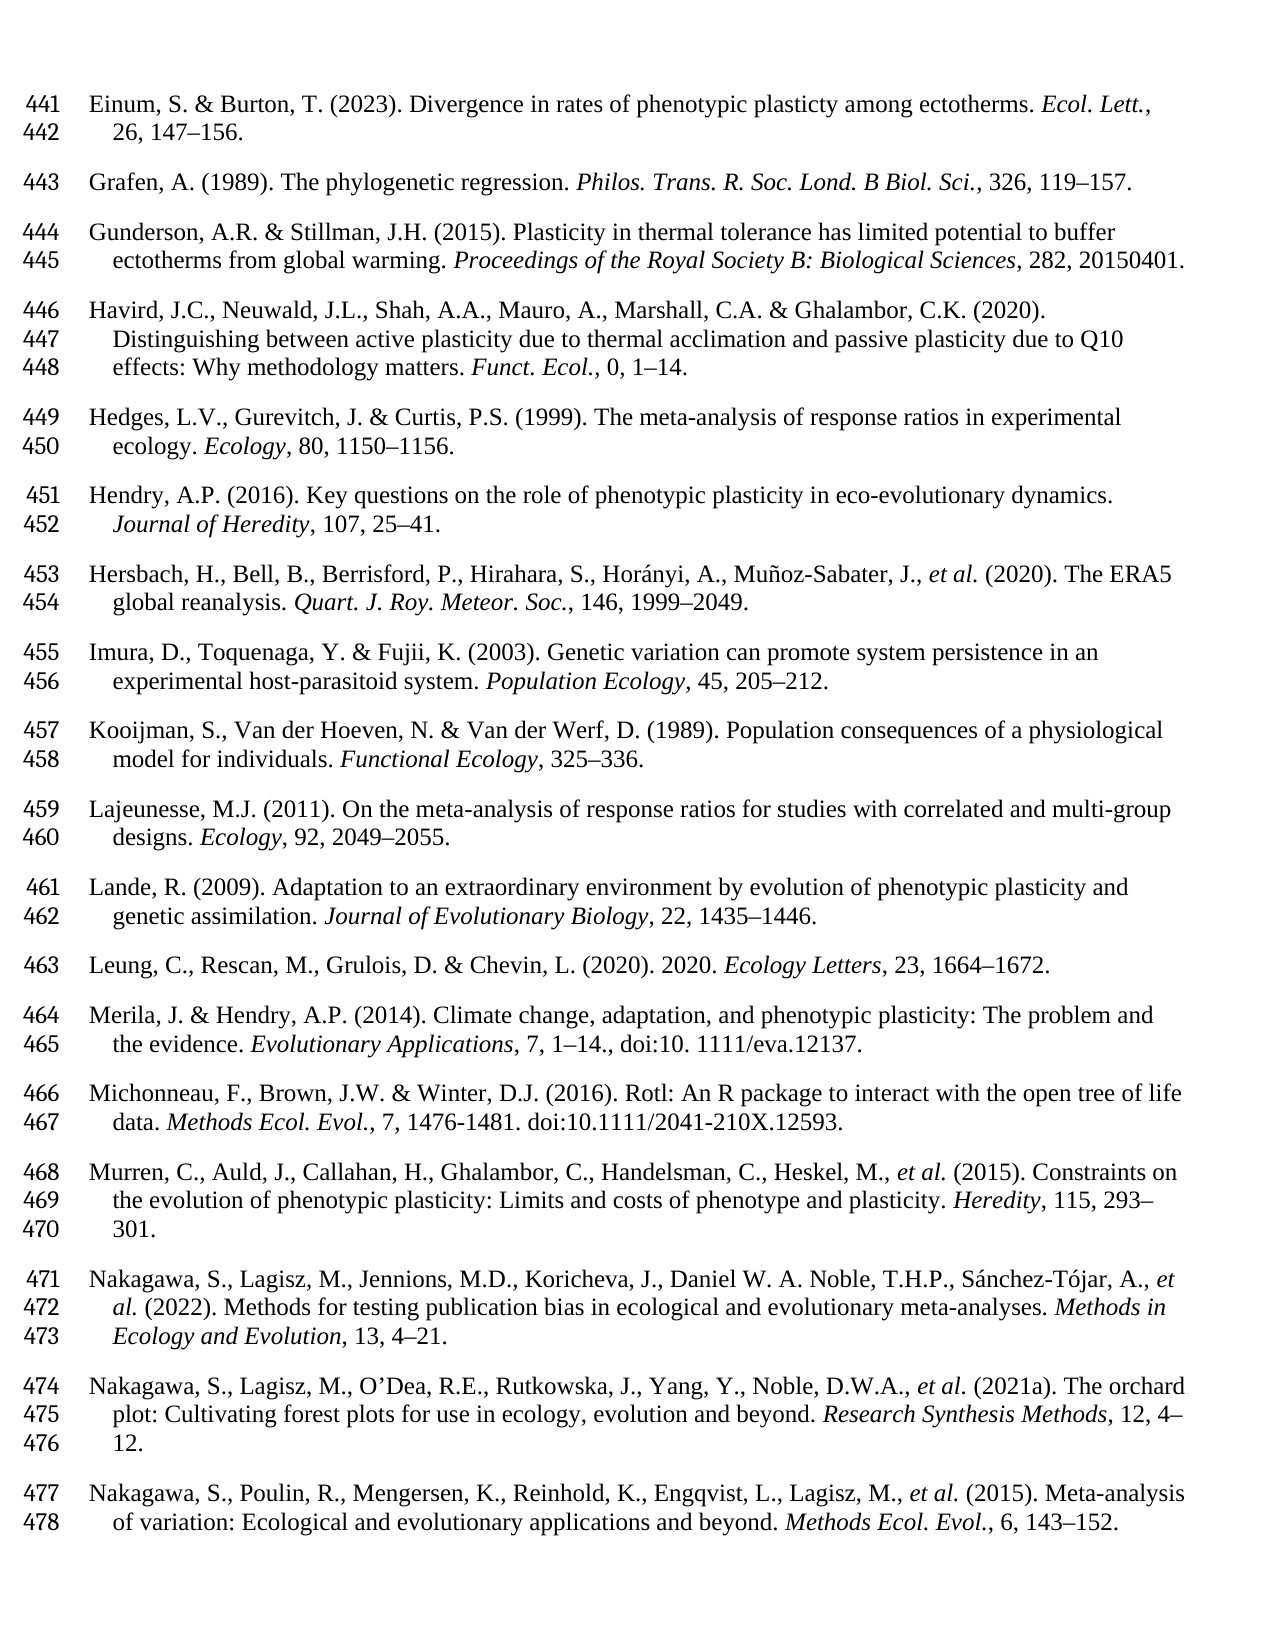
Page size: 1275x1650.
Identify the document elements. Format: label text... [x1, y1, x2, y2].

text Merila, J. & Hendry, A.P. (2014). Climate change, adaptation, and phenotypic plasticity: The problem and the evidence. Evolutionary Applications, 7, 1–14., doi:10. 1111/eva.12137. [89, 1000, 1186, 1057]
text Gunderson, A.R. & Stillman, J.H. (2015). Plasticity in thermal tolerance has limited potential to buffer ectotherms from global warming. Proceedings of the Royal Society B: Biological Sciences, 282, 20150401. [89, 217, 1186, 274]
text Michonneau, F., Brown, J.W. & Winter, D.J. (2016). Rotl: An R package to interact with the open tree of life data. Methods Ecol. Evol., 7, 1476-1481. doi:10.1111/2041-210X.12593. [89, 1078, 1186, 1136]
text Grafen, A. (1989). The phylogenetic regression. Philos. Trans. R. Soc. Lond. B Biol. Sci., 326, 119–157. [89, 167, 1186, 196]
text Hersbach, H., Bell, B., Berrisford, P., Hirahara, S., Horányi, A., Muñoz-Sabater, J., et al. (2020). The ERA5 global reanalysis. Quart. J. Roy. Meteor. Soc., 146, 1999–2049. [89, 559, 1186, 616]
text Hendry, A.P. (2016). Key questions on the role of phenotypic plasticity in eco-evolutionary dynamics. Journal of Heredity, 107, 25–41. [89, 480, 1186, 538]
text Leung, C., Rescan, M., Grulois, D. & Chevin, L. (2020). 2020. Ecology Letters, 23, 1664–1672. [89, 950, 1186, 979]
text Imura, D., Toquenaga, Y. & Fujii, K. (2003). Genetic variation can promote system persistence in an experimental host-parasitoid system. Population Ecology, 45, 205–212. [89, 637, 1186, 694]
text Lande, R. (2009). Adaptation to an extraordinary environment by evolution of phenotypic plasticity and genetic assimilation. Journal of Evolutionary Biology, 22, 1435–1446. [89, 872, 1186, 929]
text Havird, J.C., Neuwald, J.L., Shah, A.A., Mauro, A., Marshall, C.A. & Ghalambor, C.K. (2020). Distinguishing between active plasticity due to thermal acclimation and passive plasticity due to Q10 effects: Why methodology matters. Funct. Ecol., 0, 1–14. [89, 295, 1186, 381]
text Lajeunesse, M.J. (2011). On the meta-analysis of response ratios for studies with correlated and multi-group designs. Ecology, 92, 2049–2055. [89, 794, 1186, 851]
text Hedges, L.V., Gurevitch, J. & Curtis, P.S. (1999). The meta-analysis of response ratios in experimental ecology. Ecology, 80, 1150–1156. [89, 402, 1186, 459]
text Nakagawa, S., Poulin, R., Mengersen, K., Reinhold, K., Engqvist, L., Lagisz, M., et al. (2015). Meta-analysis of variation: Ecological and evolutionary applications and beyond. Methods Ecol. Evol., 6, 143–152. [89, 1478, 1186, 1535]
text Einum, S. & Burton, T. (2023). Divergence in rates of phenotypic plasticty among ectotherms. Ecol. Lett., 26, 147–156. [89, 89, 1186, 146]
text Kooijman, S., Van der Hoeven, N. & Van der Werf, D. (1989). Population consequences of a physiological model for individuals. Functional Ecology, 325–336. [89, 715, 1186, 773]
text Nakagawa, S., Lagisz, M., O’Dea, R.E., Rutkowska, J., Yang, Y., Noble, D.W.A., et al. (2021a). The orchard plot: Cultivating forest plots for use in ecology, evolution and beyond. Research Synthesis Methods, 12, 4–12. [89, 1371, 1186, 1457]
text Murren, C., Auld, J., Callahan, H., Ghalambor, C., Handelsman, C., Heskel, M., et al. (2015). Constraints on the evolution of phenotypic plasticity: Limits and costs of phenotype and plasticity. Heredity, 115, 293–301. [89, 1157, 1186, 1243]
text Nakagawa, S., Lagisz, M., Jennions, M.D., Koricheva, J., Daniel W. A. Noble, T.H.P., Sánchez-Tójar, A., et al. (2022). Methods for testing publication bias in ecological and evolutionary meta-analyses. Methods in Ecology and Evolution, 13, 4–21. [89, 1264, 1186, 1350]
